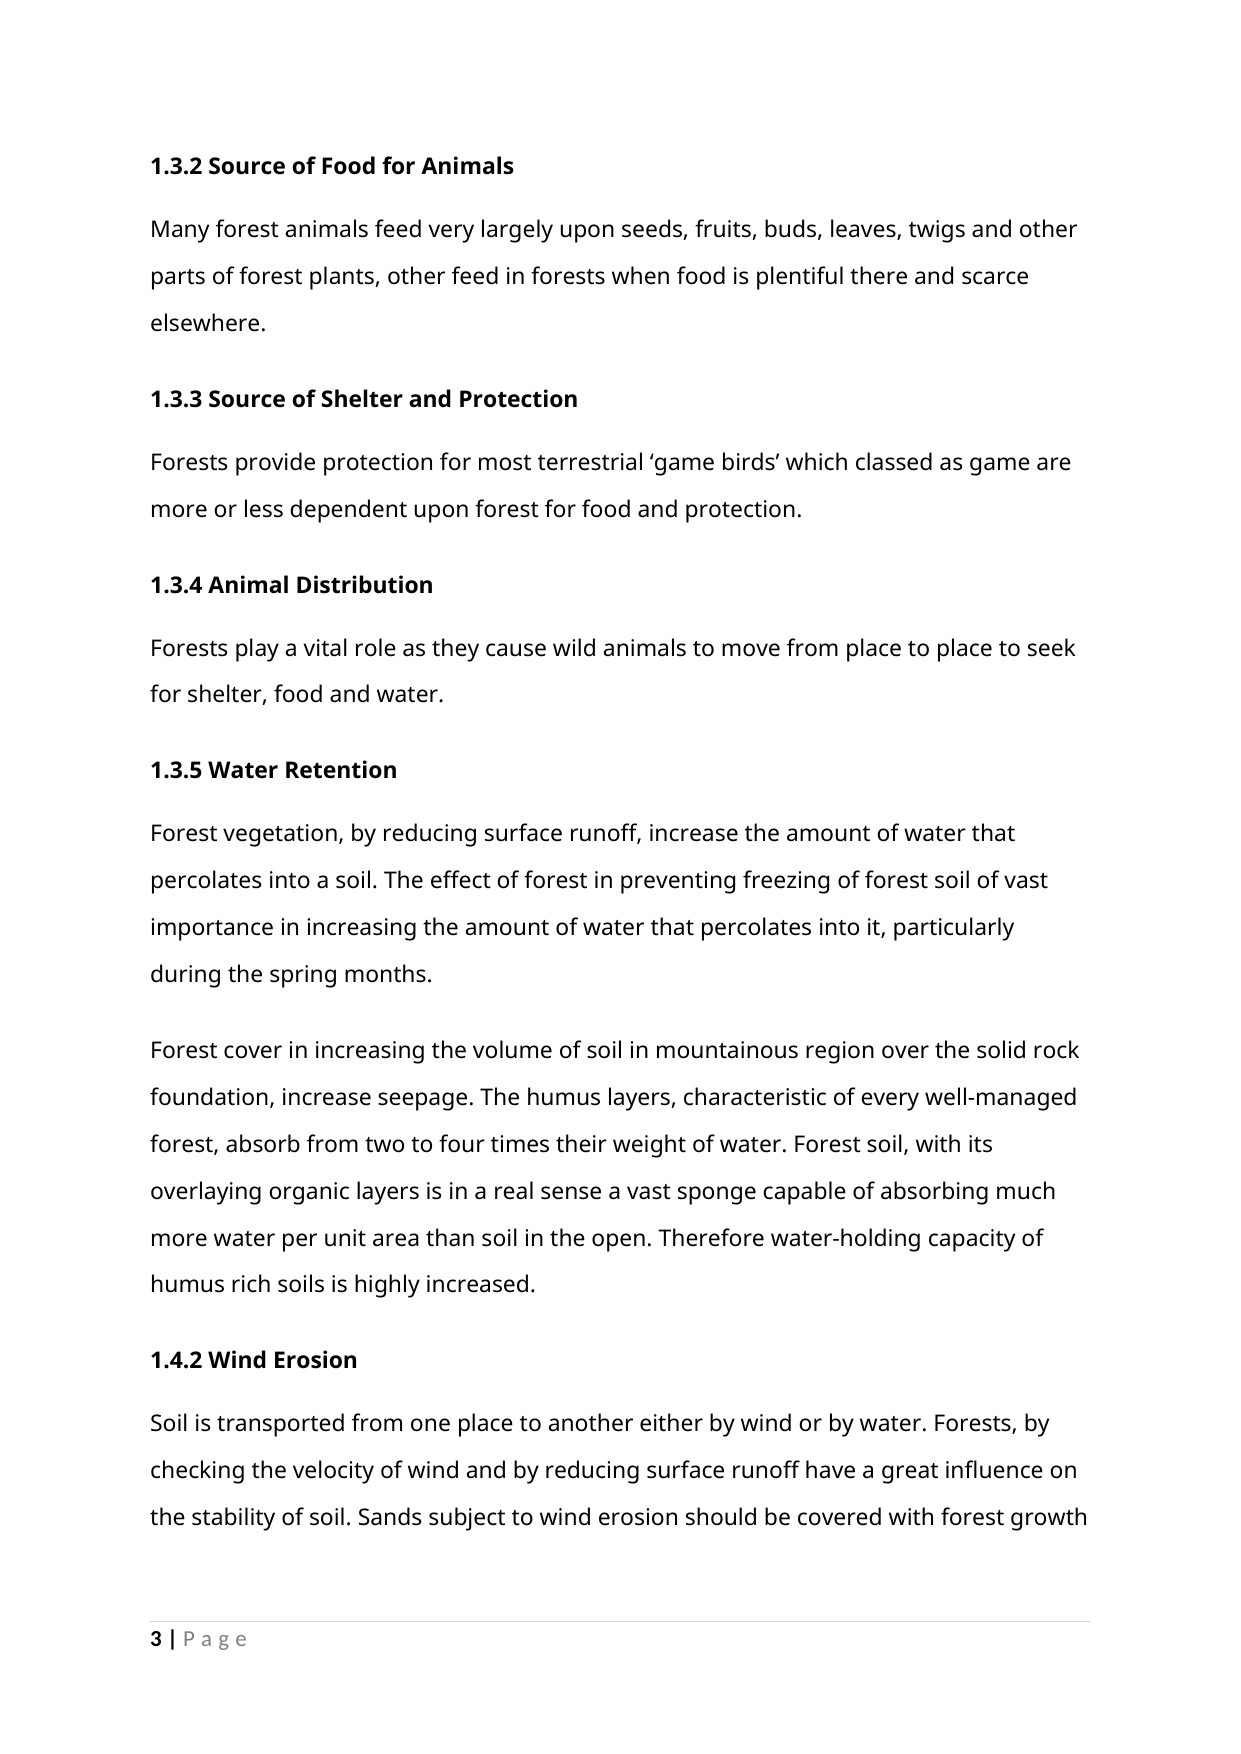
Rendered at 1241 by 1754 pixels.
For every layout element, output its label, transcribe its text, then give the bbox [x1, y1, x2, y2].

text Forests play a vital role as they cause wild animals to move from place to place to seek for shelter, food and water. [150, 631, 1090, 709]
subtitle 1.3.3 Source of Shelter and Protection [150, 383, 1090, 414]
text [150, 1407, 1090, 1532]
text Forests provide protection for most terrestrial ‘game birds’ which classed as game are more or less dependent upon forest for food and protection. [150, 446, 1090, 524]
text Many forest animals feed very largely upon seeds, fruits, buds, leaves, twigs and other parts of forest plants, other feed in forests when food is plentiful there and scarce elsewhere. [150, 213, 1090, 338]
text Forest cover in increasing the volume of soil in mountainous region over the solid rock foundation, increase seepage. The humus layers, characteristic of every well-managed forest, absorb from two to four times their weight of water. Forest soil, with its overlaying organic layers is in a real sense a vast sponge capable of absorbing much more water per unit area than soil in the open. Therefore water-holding capacity of humus rich soils is highly increased. [150, 1034, 1090, 1299]
subtitle 1.4.2 Wind Erosion [150, 1344, 1090, 1376]
subtitle 1.3.5 Water Retention [150, 754, 1090, 786]
subtitle 1.3.2 Source of Food for Animals [150, 150, 1090, 181]
text Forest vegetation, by reducing surface runoff, increase the amount of water that percolates into a soil. The effect of forest in preventing freezing of forest soil of vast importance in increasing the amount of water that percolates into it, particularly during the spring months. [150, 817, 1090, 989]
subtitle 1.3.4 Animal Distribution [150, 568, 1090, 600]
